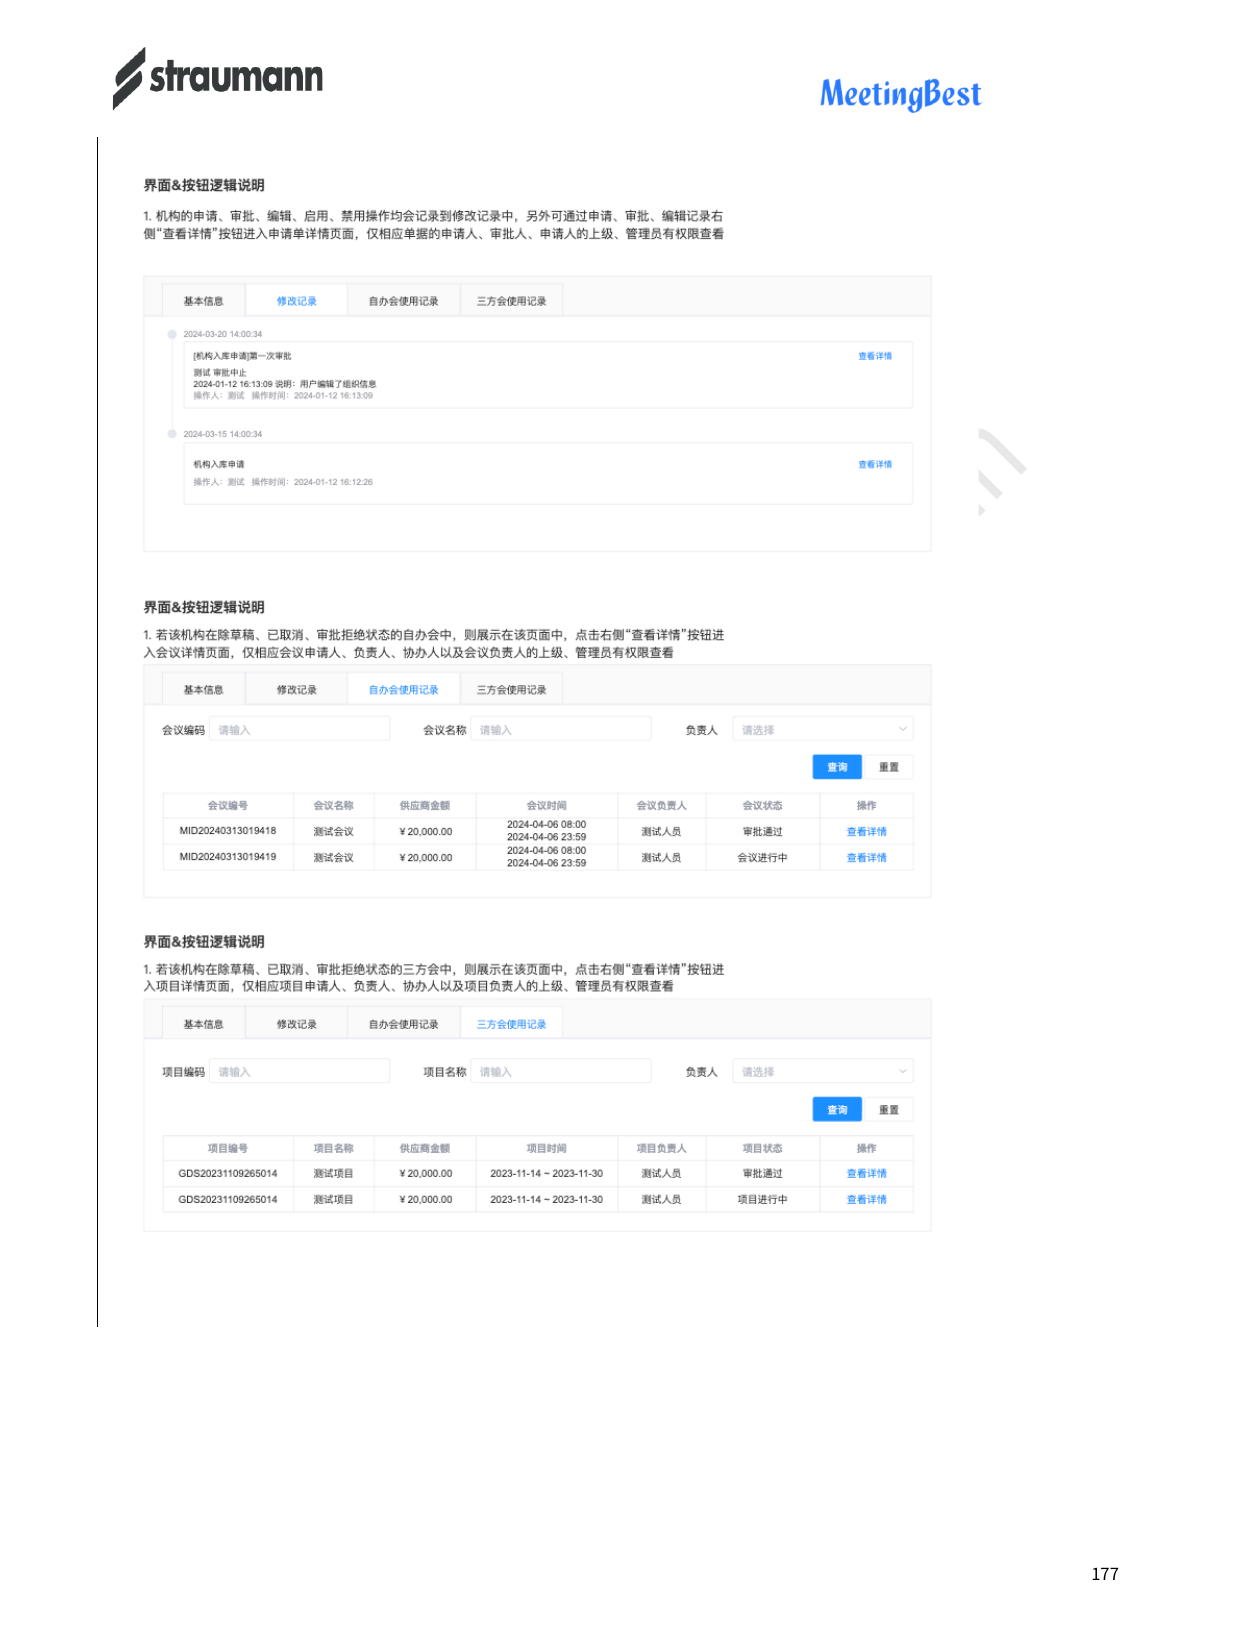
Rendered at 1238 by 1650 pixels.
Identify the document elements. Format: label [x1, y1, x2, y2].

picture [812, 70, 989, 114]
picture [112, 137, 979, 1327]
picture [112, 45, 323, 114]
